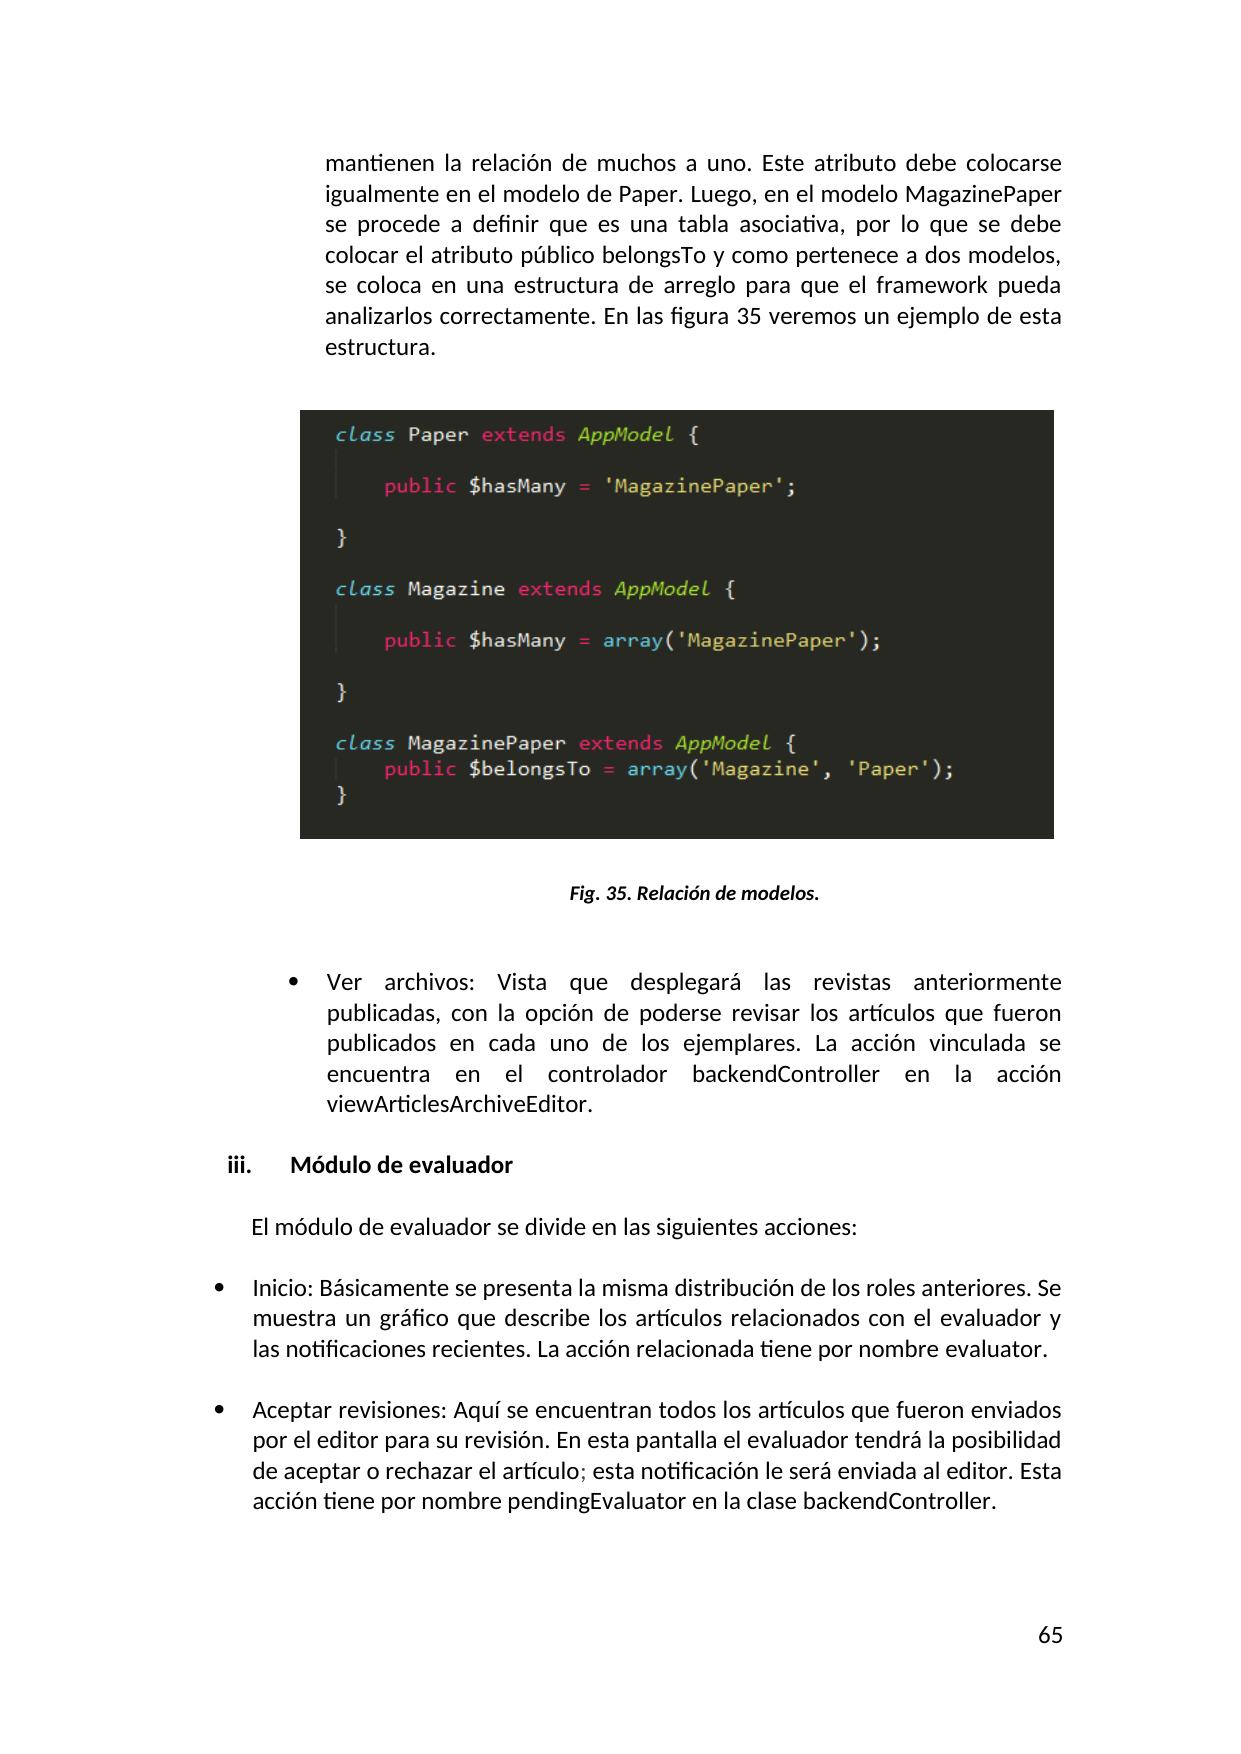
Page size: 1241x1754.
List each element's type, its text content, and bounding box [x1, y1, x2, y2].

list Aceptar revisiones: Aquí se encuentran todos los artículos que fueron enviados por el editor para su revisión. En esta pantalla el evaluador tendrá la posibilidad de aceptar o rechazar el artículo; esta notificación le será enviada al editor. Esta acción tiene por nombre pendingEvaluator en la clase backendController. [215, 1394, 1063, 1516]
list Módulo de evaluador [252, 1150, 1063, 1180]
picture [300, 410, 1054, 839]
list Inicio: Básicamente se presenta la misma distribución de los roles anteriores. Se muestra un gráfico que describe los artículos relacionados con el evaluador y las notificaciones recientes. La acción relacionada tiene por nombre evaluator. [215, 1272, 1063, 1363]
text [325, 148, 1063, 361]
list Fig. 35. Relación de modelos. [327, 880, 1063, 906]
text El módulo de evaluador se divide en las siguientes acciones: [177, 1211, 1063, 1241]
list Ver archivos: Vista que desplegará las revistas anteriormente publicadas, con la opción de poderse revisar los artículos que fueron publicados en cada uno de los ejemplares. La acción vinculada se encuentra en el controlador backendController en la acción viewArticlesArchiveEditor. [289, 967, 1063, 1119]
